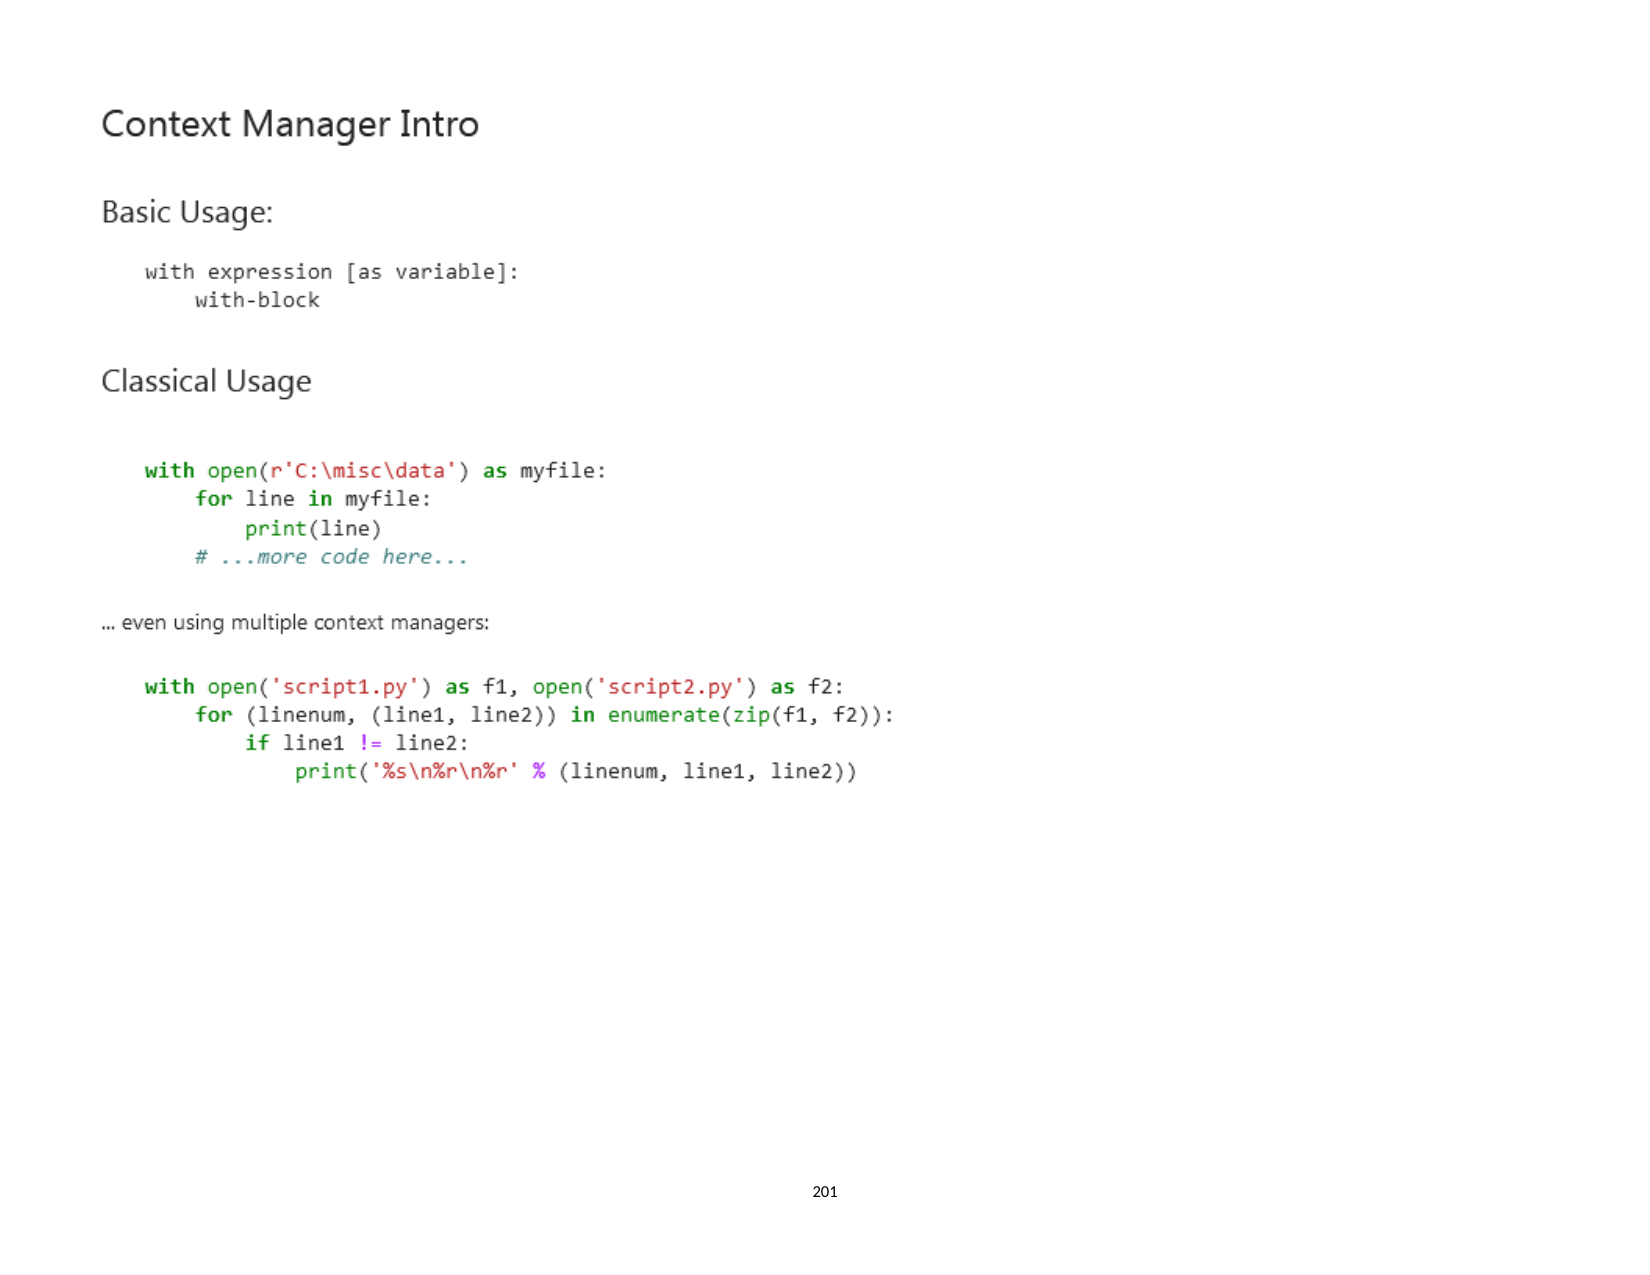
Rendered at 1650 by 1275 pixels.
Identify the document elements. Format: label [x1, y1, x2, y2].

picture [75, 75, 938, 805]
